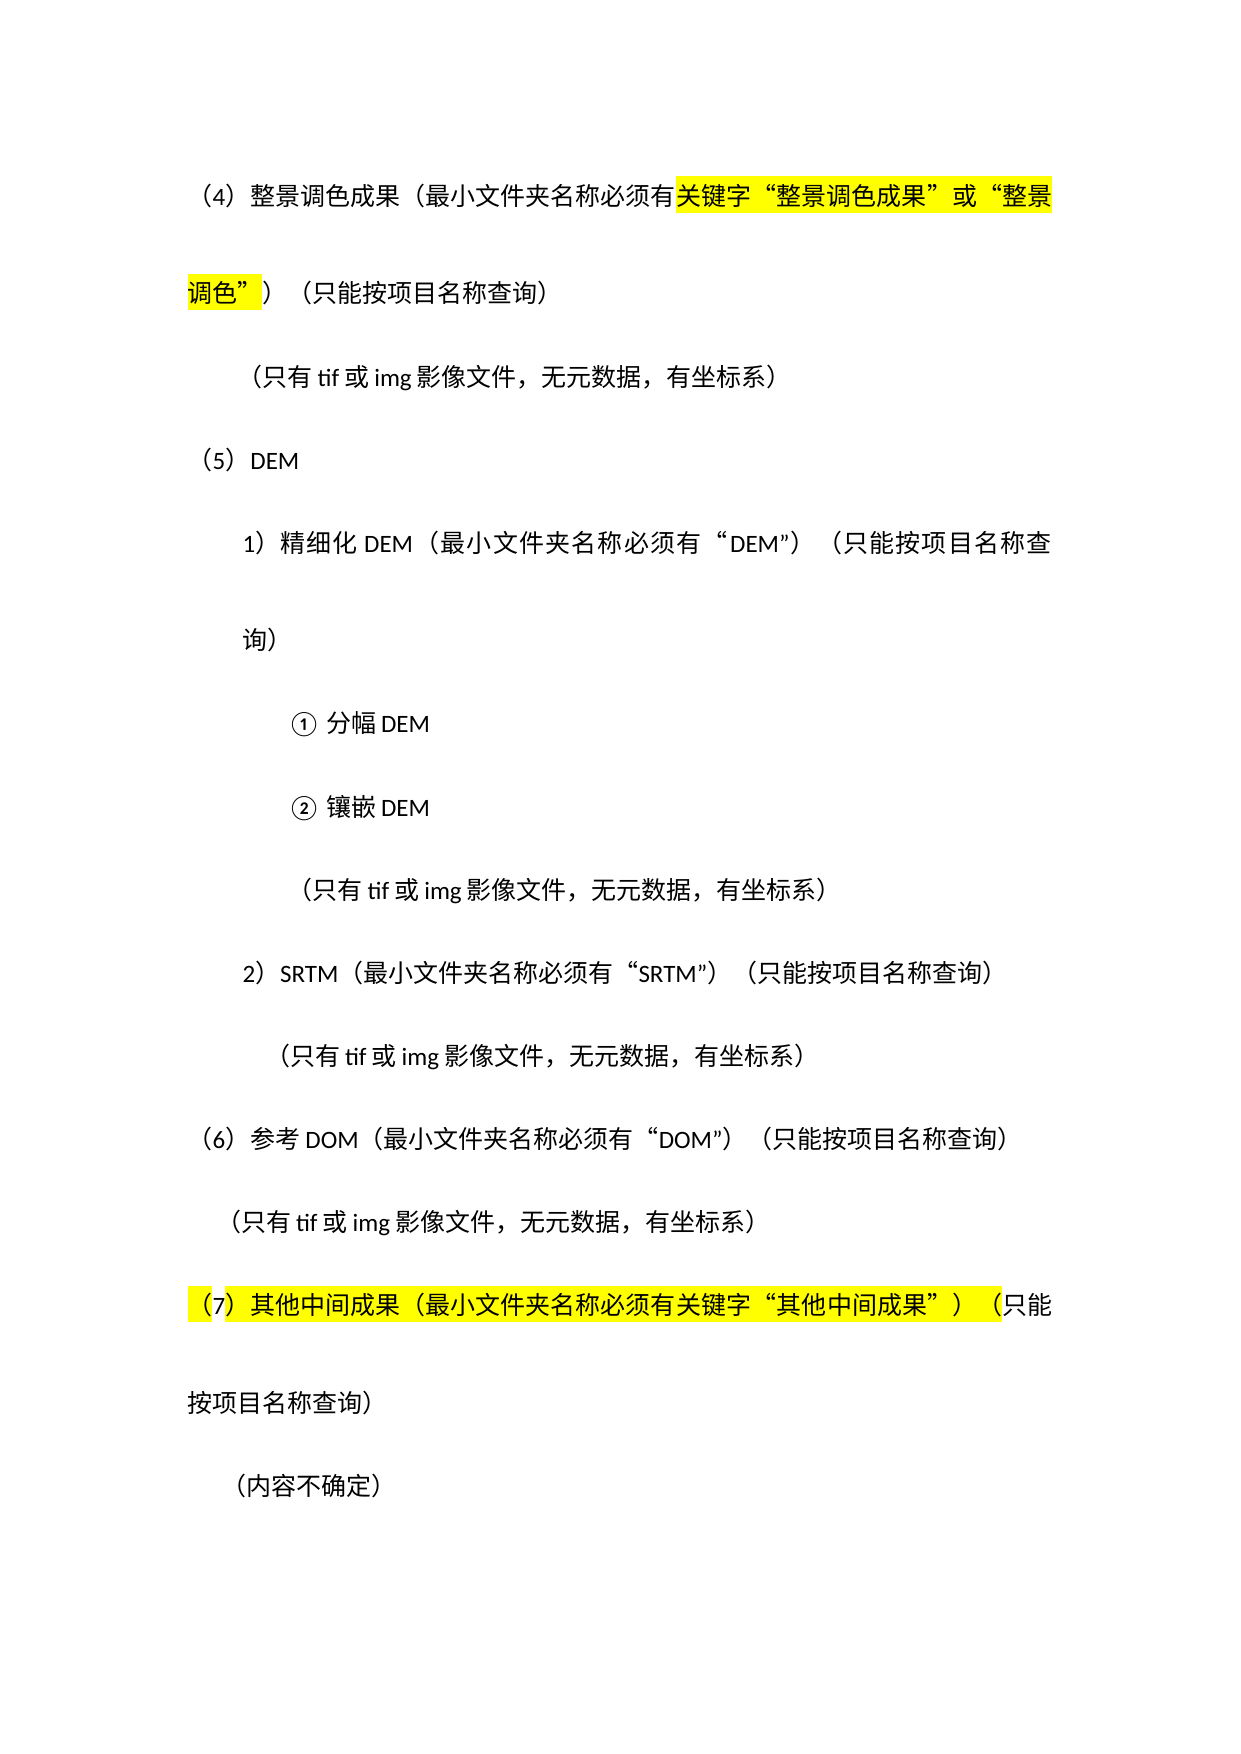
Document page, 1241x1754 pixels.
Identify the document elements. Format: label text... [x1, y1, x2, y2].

text ①分幅DEM [187, 689, 1053, 754]
list DEM [187, 426, 1053, 491]
list 其他中间成果（最小文件夹名称必须有关键字“其他中间成果”）（只能按项目名称查询） [187, 1271, 1053, 1434]
list 参考DOM（最小文件夹名称必须有“DOM”）（只能按项目名称查询） [187, 1105, 1053, 1170]
list 整景调色成果（最小文件夹名称必须有关键字“整景调色成果”或“整景调色”）（只能按项目名称查询） [187, 162, 1053, 324]
text （内容不确定） [187, 1452, 1053, 1517]
text （只有tif或img影像文件，无元数据，有坐标系） [187, 1188, 1053, 1253]
text （只有tif或img影像文件，无元数据，有坐标系） [242, 1022, 1053, 1087]
text ②镶嵌DEM [187, 773, 1053, 838]
text （只有tif或img影像文件，无元数据，有坐标系） [187, 856, 1053, 921]
list SRTM（最小文件夹名称必须有“SRTM”）（只能按项目名称查询） [242, 939, 1053, 1004]
text （只有tif或img影像文件，无元数据，有坐标系） [187, 343, 1053, 408]
list 精细化DEM（最小文件夹名称必须有“DEM”）（只能按项目名称查询） [242, 509, 1053, 671]
